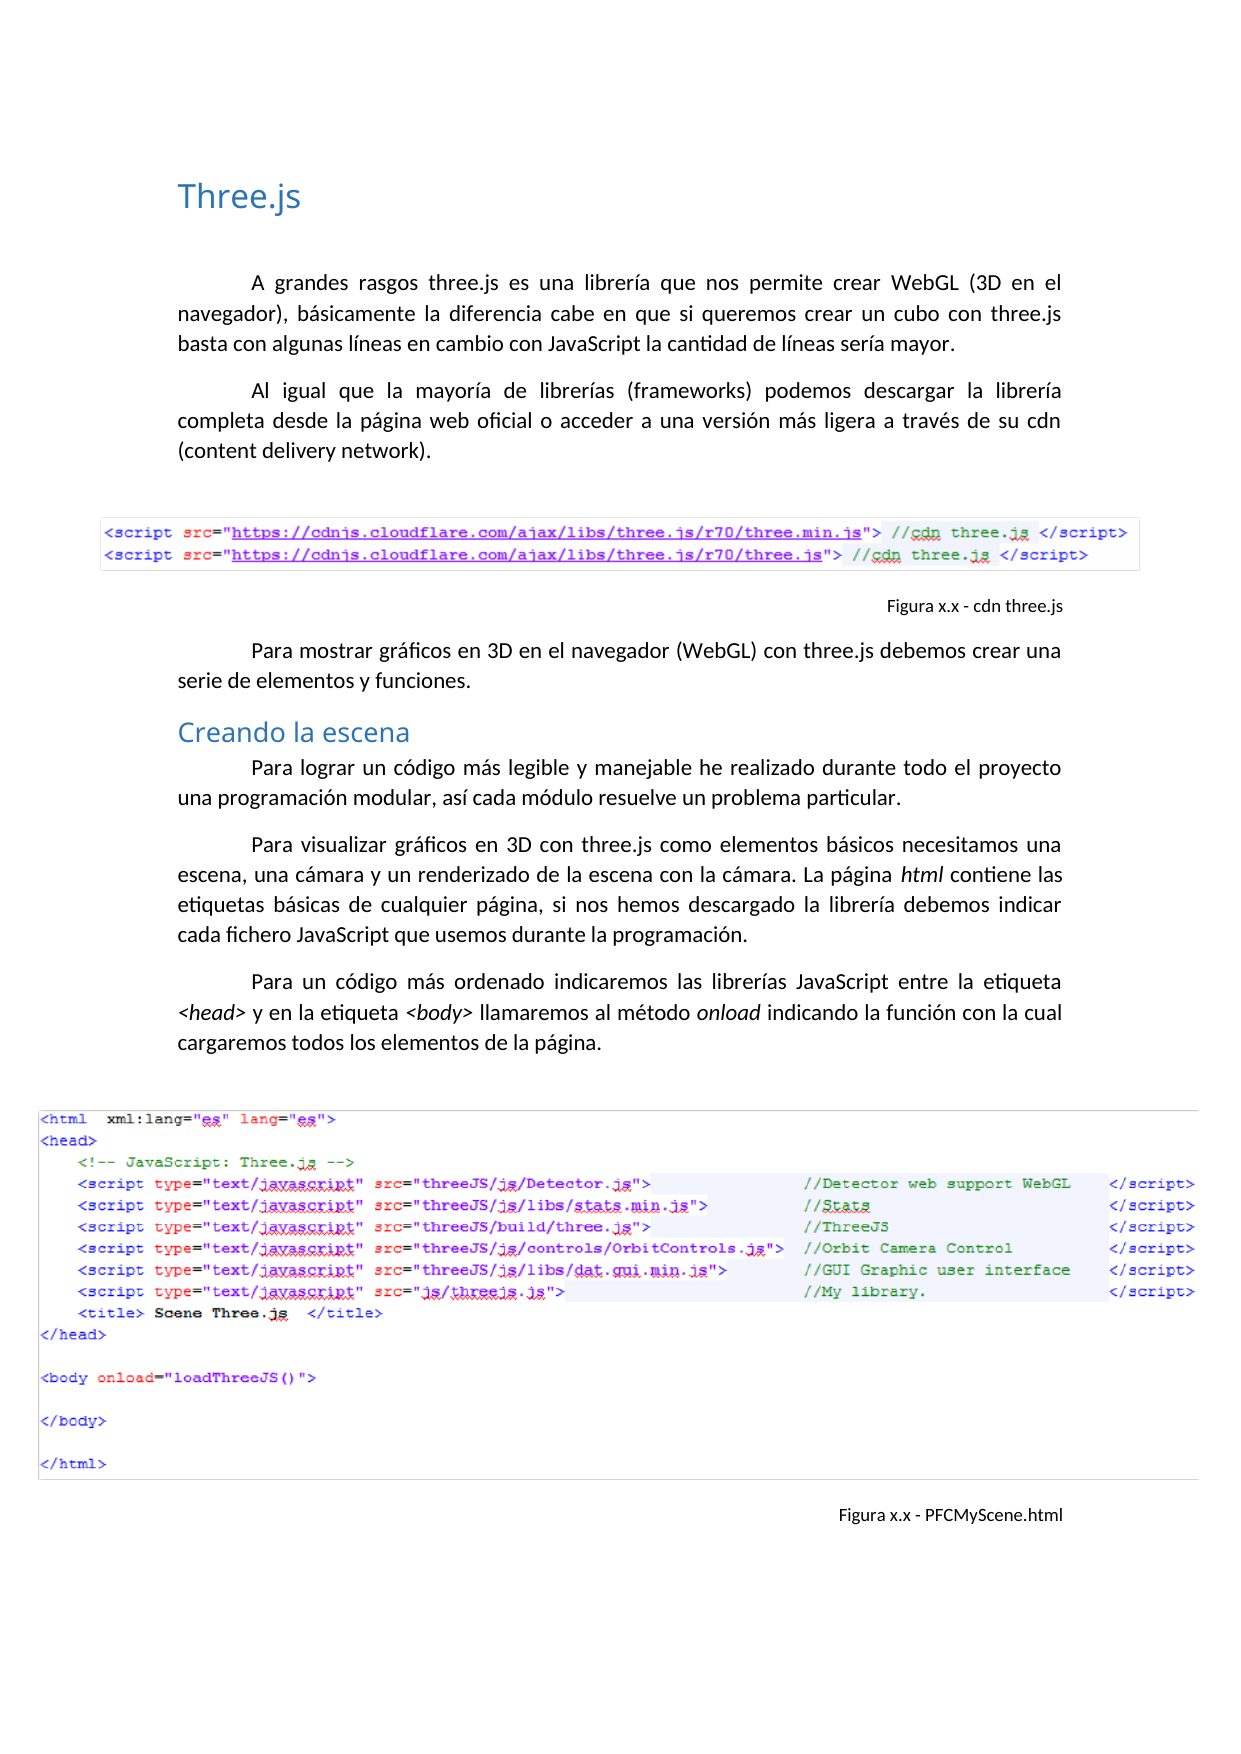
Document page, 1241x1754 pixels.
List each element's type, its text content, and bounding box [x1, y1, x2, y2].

text Al igual que la mayoría de librerías (frameworks) podemos descargar la librería completa desde la página web oficial o acceder a una versión más ligera a través de su cdn (content delivery network). [177, 376, 1063, 464]
picture [44, 1116, 1197, 1480]
text Para visualizar gráficos en 3D con three.js como elementos básicos necesitamos una escena, una cámara y un renderizado de la escena con la cámara. La página html contiene las etiquetas básicas de cualquier página, si nos hemos descargado la librería debemos indicar cada fichero JavaScript que usemos durante la programación. [177, 830, 1063, 949]
subtitle Creando la escena [177, 713, 1063, 750]
text Para lograr un código más legible y manejable he realizado durante todo el proyecto una programación modular, así cada módulo resuelve un problema particular. [177, 753, 1063, 811]
text Figura x.x - cdn three.js [177, 571, 1063, 618]
text Figura x.x - PFCMyScene.html [177, 1480, 1063, 1526]
picture [105, 522, 1137, 569]
text Para un código más ordenado indicaremos las librerías JavaScript entre la etiqueta <head> y en la etiqueta <body> llamaremos al método onload indicando la función con la cual cargaremos todos los elementos de la página. [177, 967, 1063, 1056]
text Para mostrar gráficos en 3D en el navegador (WebGL) con three.js debemos crear una serie de elementos y funciones. [177, 636, 1063, 694]
subtitle Three.js [177, 173, 1063, 218]
text A grandes rasgos three.js es una librería que nos permite crear WebGL (3D en el navegador), básicamente la diferencia cabe en que si queremos crear un cubo con three.js basta con algunas líneas en cambio con JavaScript la cantidad de líneas sería mayor. [177, 268, 1063, 357]
